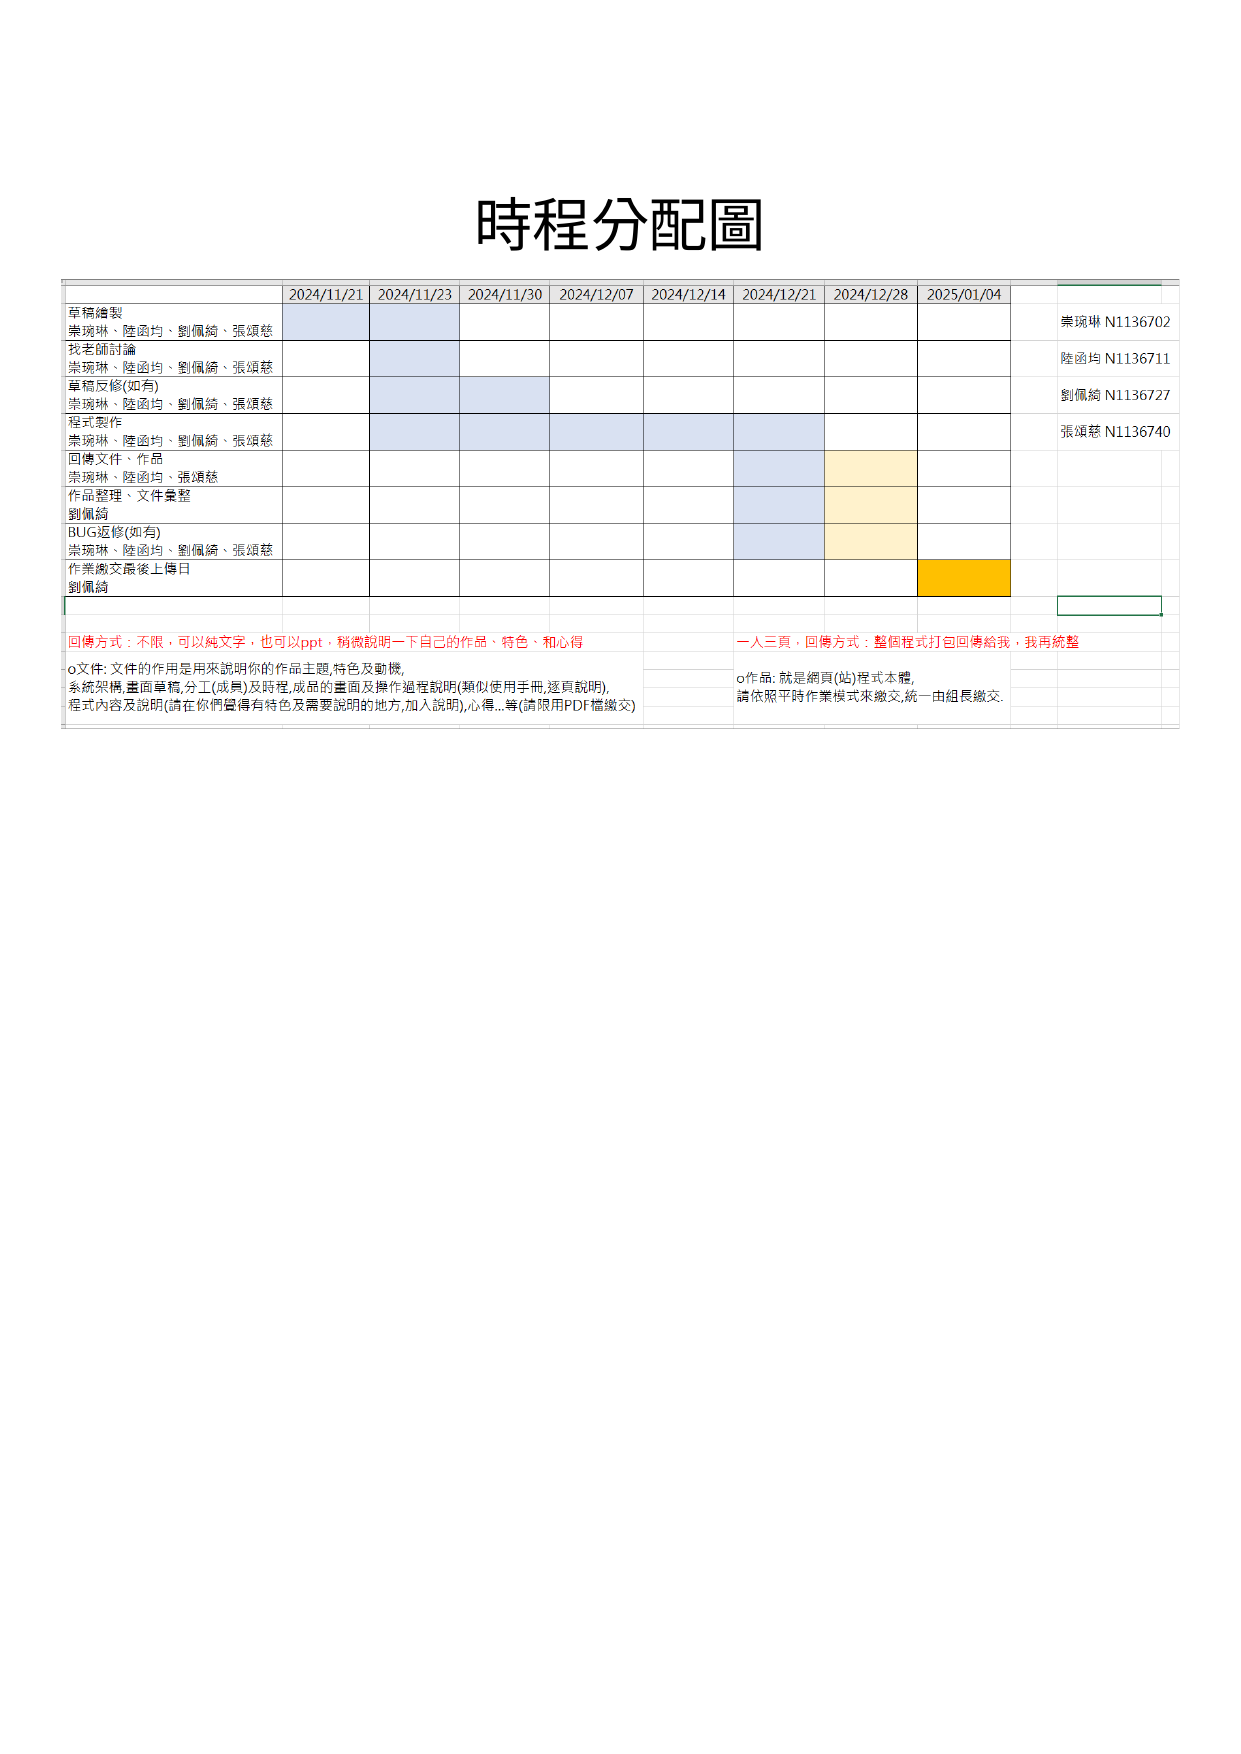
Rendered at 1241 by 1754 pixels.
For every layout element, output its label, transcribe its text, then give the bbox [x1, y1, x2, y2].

text 時程分配圖 [187, 164, 1053, 277]
picture [61, 279, 1180, 729]
